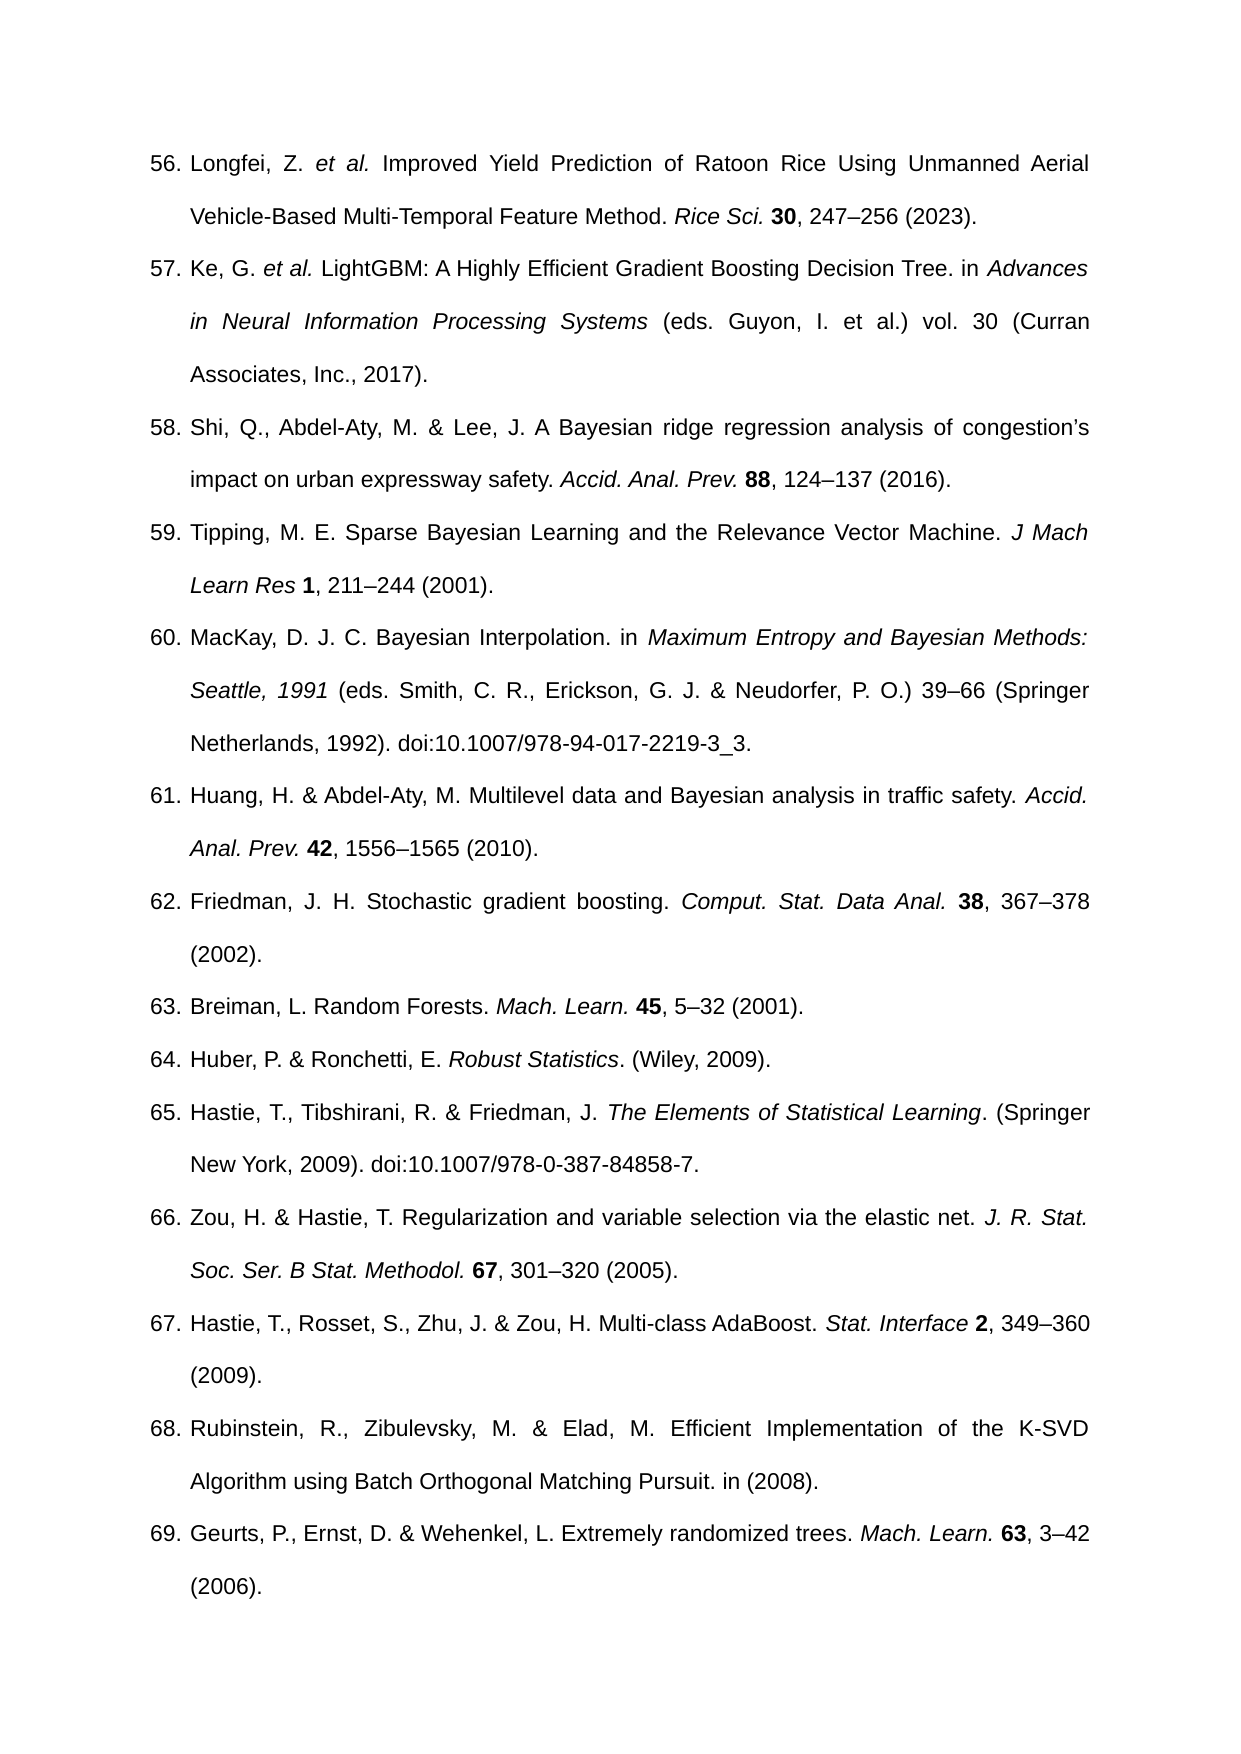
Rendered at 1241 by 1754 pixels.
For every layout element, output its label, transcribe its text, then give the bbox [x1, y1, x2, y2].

text 63. Breiman, L. Random Forests. Mach. Learn. 45, 5–32 (2001). [150, 993, 1090, 1020]
text 58. Shi, Q., Abdel-Aty, M. & Lee, J. A Bayesian ridge regression analysis of congestion’s impact on urban expressway safety. Accid. Anal. Prev. 88, 124–137 (2016). [150, 413, 1090, 493]
text 67. Hastie, T., Rosset, S., Zhu, J. & Zou, H. Multi-class AdaBoost. Stat. Interface 2, 349–360 (2009). [150, 1309, 1090, 1389]
text 57. Ke, G. et al. LightGBM: A Highly Efficient Gradient Boosting Decision Tree. in Advances in Neural Information Processing Systems (eds. Guyon, I. et al.) vol. 30 (Curran Associates, Inc., 2017). [150, 255, 1090, 387]
text 69. Geurts, P., Ernst, D. & Wehenkel, L. Extremely randomized trees. Mach. Learn. 63, 3–42 (2006). [150, 1520, 1090, 1599]
text 61. Huang, H. & Abdel-Aty, M. Multilevel data and Bayesian analysis in traffic safety. Accid. Anal. Prev. 42, 1556–1565 (2010). [150, 782, 1090, 862]
text 65. Hastie, T., Tibshirani, R. & Friedman, J. The Elements of Statistical Learning. (Springer New York, 2009). doi:10.1007/978-0-387-84858-7. [150, 1099, 1090, 1178]
text 66. Zou, H. & Hastie, T. Regularization and variable selection via the elastic net. J. R. Stat. Soc. Ser. B Stat. Methodol. 67, 301–320 (2005). [150, 1204, 1090, 1283]
text 56. Longfei, Z. et al. Improved Yield Prediction of Ratoon Rice Using Unmanned Aerial Vehicle-Based Multi-Temporal Feature Method. Rice Sci. 30, 247–256 (2023). [150, 150, 1090, 229]
text 59. Tipping, M. E. Sparse Bayesian Learning and the Relevance Vector Machine. J Mach Learn Res 1, 211–244 (2001). [150, 519, 1090, 598]
text 62. Friedman, J. H. Stochastic gradient boosting. Comput. Stat. Data Anal. 38, 367–378 (2002). [150, 888, 1090, 967]
text 60. MacKay, D. J. C. Bayesian Interpolation. in Maximum Entropy and Bayesian Methods: Seattle, 1991 (eds. Smith, C. R., Erickson, G. J. & Neudorfer, P. O.) 39–66 (Springer Netherlands, 1992). doi:10.1007/978-94-017-2219-3_3. [150, 624, 1090, 756]
text 68. Rubinstein, R., Zibulevsky, M. & Elad, M. Efficient Implementation of the K-SVD Algorithm using Batch Orthogonal Matching Pursuit. in (2008). [150, 1415, 1090, 1494]
text 64. Huber, P. & Ronchetti, E. Robust Statistics. (Wiley, 2009). [150, 1046, 1090, 1072]
